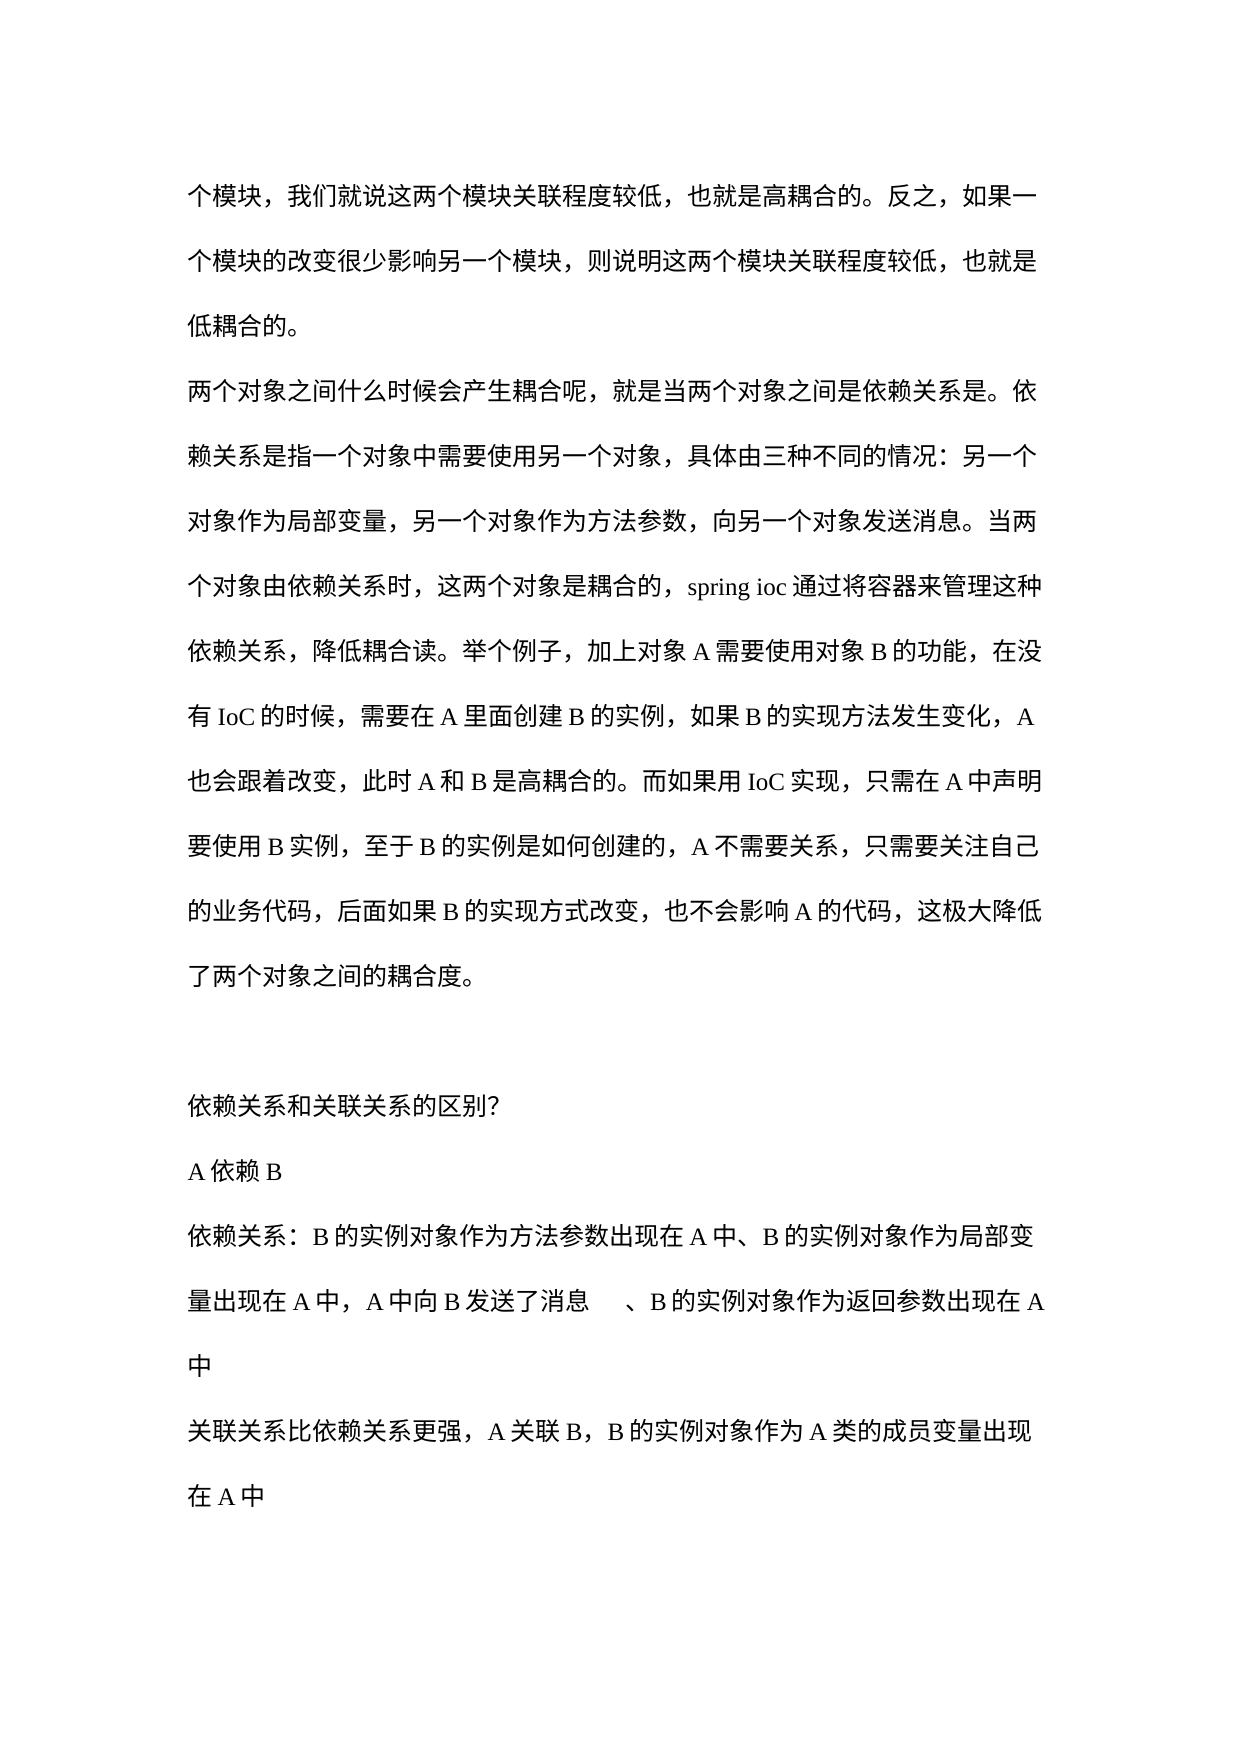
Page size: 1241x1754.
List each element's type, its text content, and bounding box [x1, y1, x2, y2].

text 依赖关系：B的实例对象作为方法参数出现在A中、B的实例对象作为局部变量出现在A中，A中向B发送了消息 、B的实例对象作为返回参数出现在A中 [187, 1202, 1053, 1397]
text 关联关系比依赖关系更强，A关联B，B的实例对象作为A类的成员变量出现在A中 [187, 1397, 1053, 1527]
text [187, 162, 1053, 357]
text A依赖B [187, 1137, 1053, 1202]
text 依赖关系和关联关系的区别？ [187, 1072, 1053, 1137]
text 两个对象之间什么时候会产生耦合呢，就是当两个对象之间是依赖关系是。依赖关系是指一个对象中需要使用另一个对象，具体由三种不同的情况：另一个对象作为局部变量，另一个对象作为方法参数，向另一个对象发送消息。当两个对象由依赖关系时，这两个对象是耦合的，spring ioc通过将容器来管理这种依赖关系，降低耦合读。举个例子，加上对象A需要使用对象B的功能，在没有IoC的时候，需要在A里面创建B的实例，如果B的实现方法发生变化，A也会跟着改变，此时A和B是高耦合的。而如果用IoC实现，只需在A中声明要使用B实例，至于B的实例是如何创建的，A不需要关系，只需要关注自己的业务代码，后面如果B的实现方式改变，也不会影响A的代码，这极大降低了两个对象之间的耦合度。 [187, 357, 1053, 1007]
